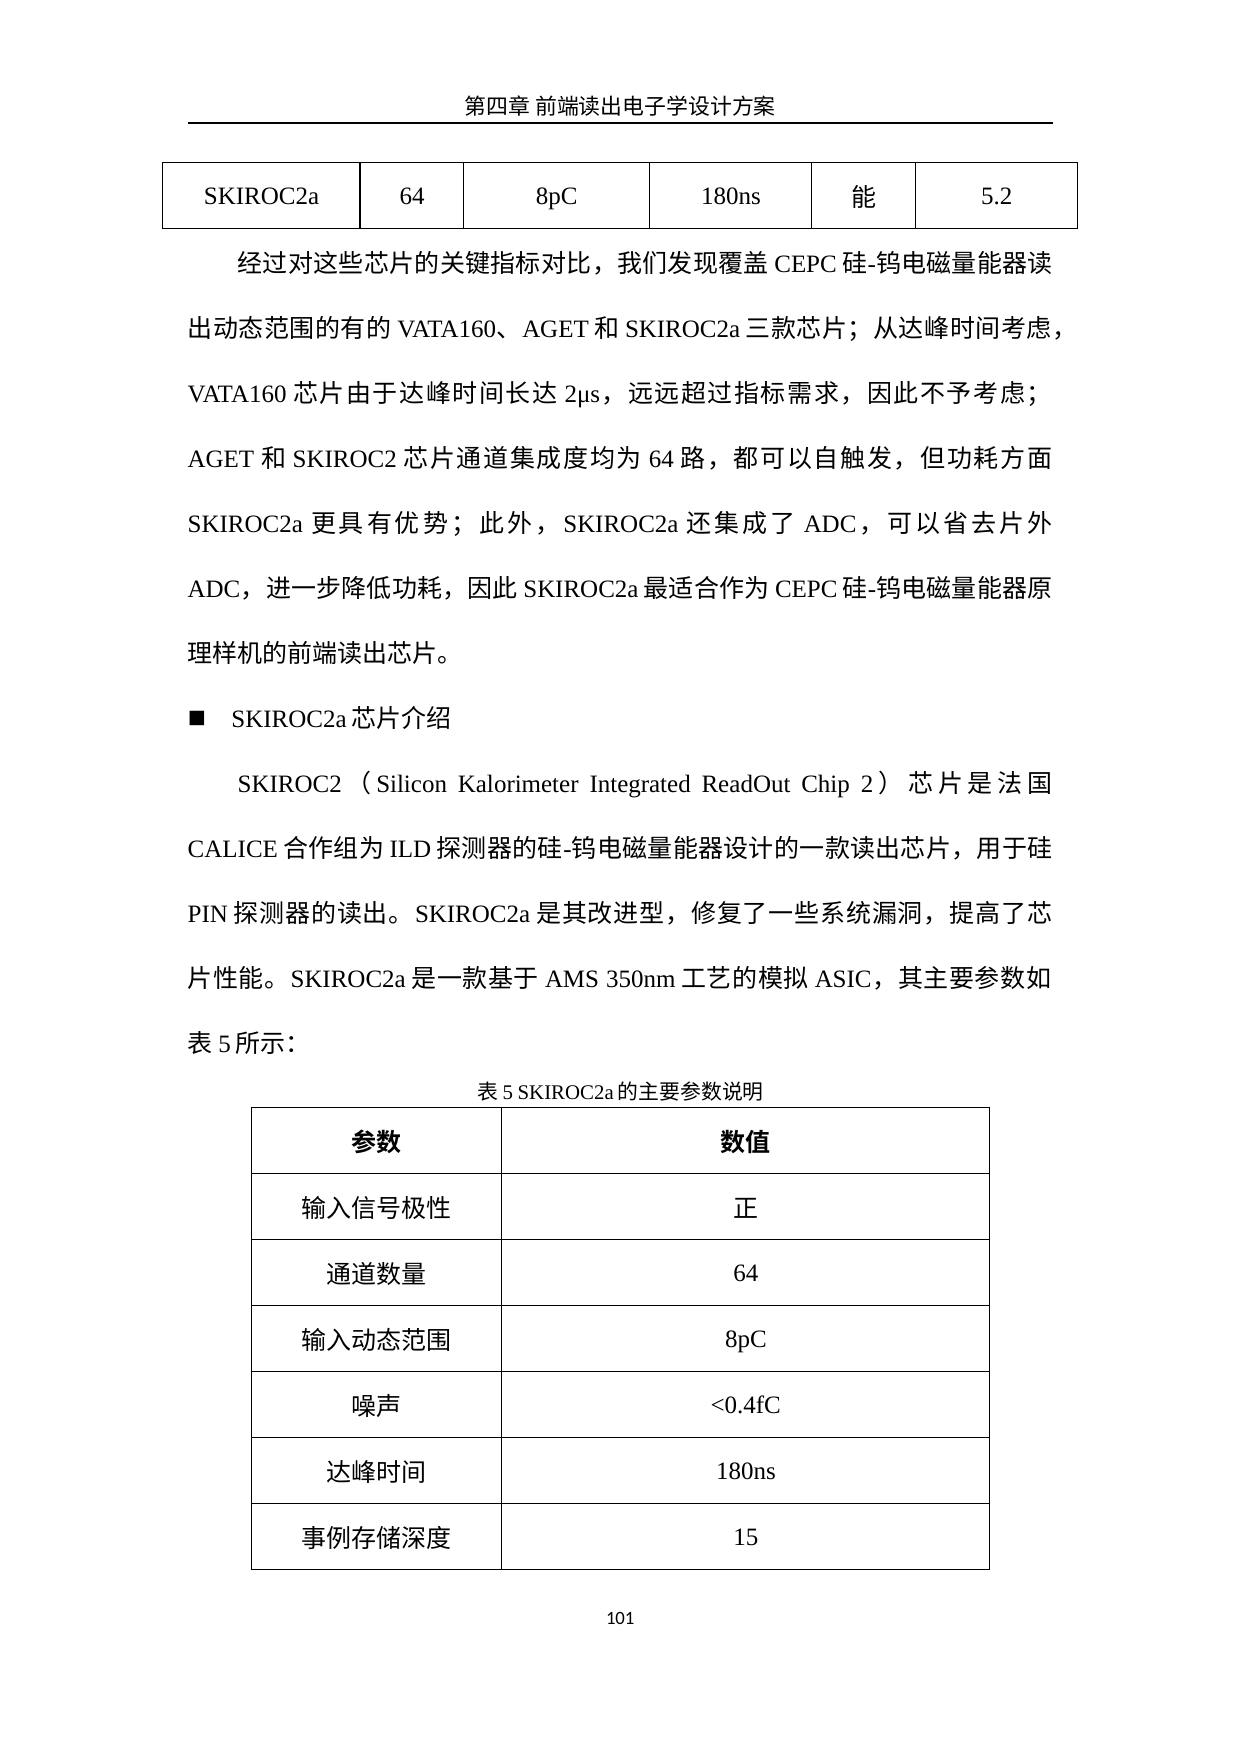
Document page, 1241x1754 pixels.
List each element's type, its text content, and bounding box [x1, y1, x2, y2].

text 经过对这些芯片的关键指标对比，我们发现覆盖CEPC硅-钨电磁量能器读出动态范围的有的VATA160、AGET和SKIROC2a三款芯片；从达峰时间考虑，VATA160芯片由于达峰时间长达2μs，远远超过指标需求，因此不予考虑；AGET和SKIROC2芯片通道集成度均为64路，都可以自触发，但功耗方面SKIROC2a更具有优势；此外，SKIROC2a还集成了ADC，可以省去片外ADC，进一步降低功耗，因此SKIROC2a最适合作为CEPC硅-钨电磁量能器原理样机的前端读出芯片。 [187, 229, 1053, 684]
table_cell 事例存储深度 [252, 1504, 501, 1569]
table_cell 8pC [502, 1306, 989, 1371]
table_header 参数 [252, 1108, 501, 1173]
table_cell 通道数量 [252, 1240, 501, 1305]
table_cell 5.2 [916, 163, 1077, 228]
table_cell 64 [502, 1240, 989, 1305]
table_header 数值 [502, 1108, 989, 1173]
text 表 5 SKIROC2a的主要参数说明 [187, 1074, 1053, 1107]
table_cell 正 [502, 1174, 989, 1239]
table_cell 能 [812, 163, 915, 228]
table_cell 8pC [464, 163, 649, 228]
table_cell <0.4fC [502, 1372, 989, 1437]
table_cell SKIROC2a [163, 163, 359, 228]
table_cell 64 [361, 163, 463, 228]
table_cell 180ns [502, 1438, 989, 1503]
table_cell 15 [502, 1504, 989, 1569]
table_cell 输入信号极性 [252, 1174, 501, 1239]
text SKIROC2（Silicon Kalorimeter Integrated ReadOut Chip 2）芯片是法国CALICE合作组为ILD探测器的硅-钨电磁量能器设计的一款读出芯片，用于硅PIN探测器的读出。SKIROC2a是其改进型，修复了一些系统漏洞，提高了芯片性能。SKIROC2a是一款基于AMS 350nm工艺的模拟ASIC，其主要参数如表 5所示： [187, 749, 1053, 1074]
table_cell 180ns [650, 163, 811, 228]
table_cell 输入动态范围 [252, 1306, 501, 1371]
table_cell 达峰时间 [252, 1438, 501, 1503]
list SKIROC2a芯片介绍 [187, 684, 1053, 749]
table_cell 噪声 [252, 1372, 501, 1437]
